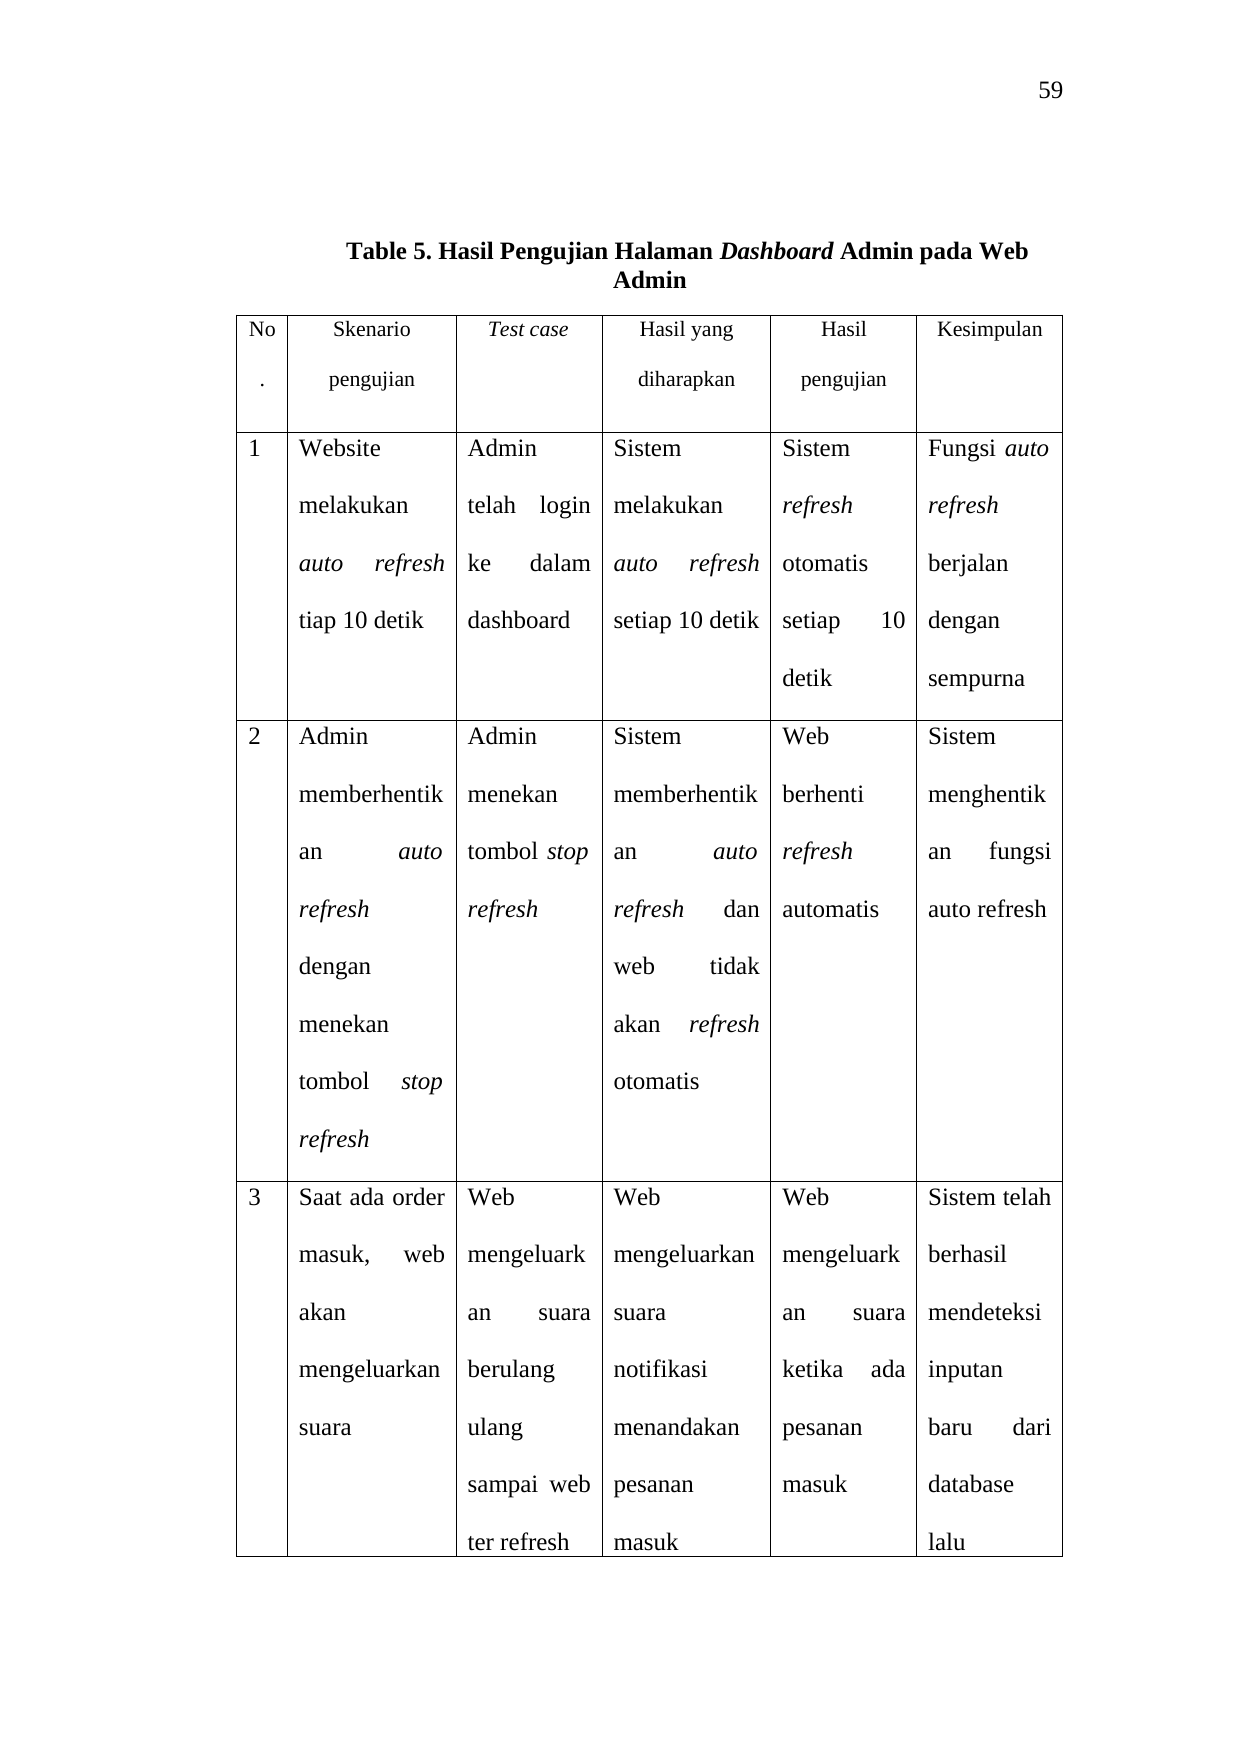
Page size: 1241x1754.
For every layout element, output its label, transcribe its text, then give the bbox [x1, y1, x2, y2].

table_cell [917, 1182, 1062, 1556]
table_cell Web berhenti refresh automatis [771, 721, 916, 1181]
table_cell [288, 1182, 456, 1556]
table_header Hasil yang diharapkan [603, 316, 770, 432]
text Table 5. Hasil Pengujian Halaman Dashboard Admin pada Web Admin [236, 236, 1063, 294]
table_header Test case [457, 316, 602, 432]
table_header Hasil pengujian [771, 316, 916, 432]
table_cell 3 [237, 1182, 287, 1556]
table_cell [603, 1182, 770, 1556]
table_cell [457, 1182, 602, 1556]
table_cell Admin memberhentikan auto refresh dengan menekan tombol stop refresh [288, 721, 456, 1181]
table_header No. [237, 316, 287, 432]
table_cell Fungsi auto refresh berjalan dengan sempurna [917, 433, 1062, 720]
table_cell Website melakukan auto refresh tiap 10 detik [288, 433, 456, 720]
table_cell Admin menekan tombol stop refresh [457, 721, 602, 1181]
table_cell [771, 1182, 916, 1556]
table_header Skenario pengujian [288, 316, 456, 432]
table_cell Sistem melakukan auto refresh setiap 10 detik [603, 433, 770, 720]
table_cell Admin telah login ke dalam dashboard [457, 433, 602, 720]
table_cell Sistem menghentikan fungsi auto refresh [917, 721, 1062, 1181]
table_cell Sistem memberhentikan auto refresh dan web tidak akan refresh otomatis [603, 721, 770, 1181]
table_cell 1 [237, 433, 287, 720]
table_header Kesimpulan [917, 316, 1062, 432]
table_cell Sistem refresh otomatis setiap 10 detik [771, 433, 916, 720]
table_cell 2 [237, 721, 287, 1181]
